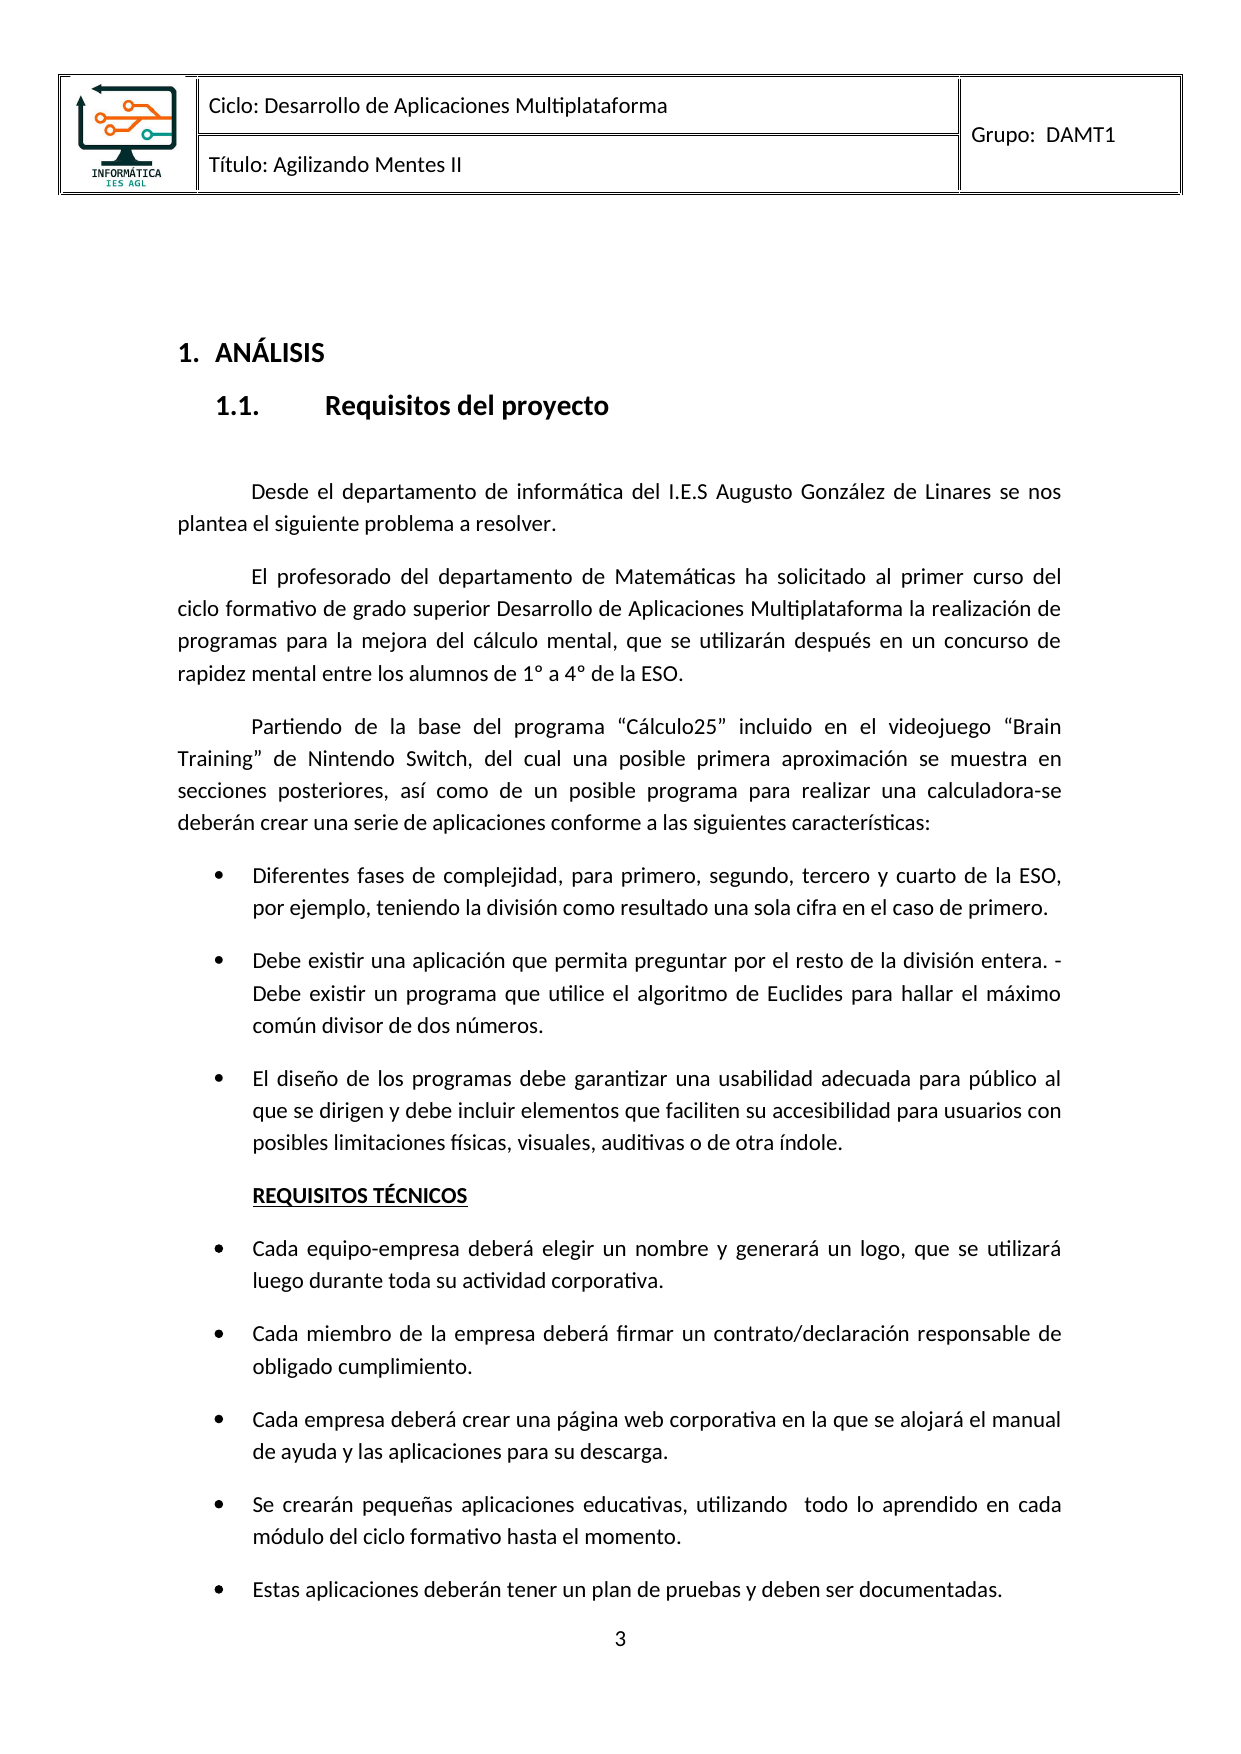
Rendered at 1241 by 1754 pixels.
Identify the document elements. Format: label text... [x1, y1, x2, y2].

list Debe existir una aplicación que permita preguntar por el resto de la división entera. -Debe existir un programa que utilice el algoritmo de Euclides para hallar el máximo común divisor de dos números. [215, 947, 1063, 1039]
list ANÁLISIS [177, 334, 1063, 369]
text REQUISITOS TÉCNICOS [252, 1181, 1063, 1209]
list Cada empresa deberá crear una página web corporativa en la que se alojará el manual de ayuda y las aplicaciones para su descarga. [215, 1405, 1063, 1465]
list Estas aplicaciones deberán tener un plan de pruebas y deben ser documentadas. [215, 1575, 1063, 1603]
subtitle Requisitos del proyecto [215, 387, 1063, 423]
list El diseño de los programas debe garantizar una usabilidad adecuada para público al que se dirigen y debe incluir elementos que faciliten su accesibilidad para usuarios con posibles limitaciones físicas, visuales, auditivas o de otra índole. [215, 1064, 1063, 1156]
text Desde el departamento de informática del I.E.S Augusto González de Linares se nos plantea el siguiente problema a resolver. [177, 477, 1063, 537]
list Diferentes fases de complejidad, para primero, segundo, tercero y cuarto de la ESO, por ejemplo, teniendo la división como resultado una sola cifra en el caso de primero. [215, 861, 1063, 922]
text Partiendo de la base del programa “Cálculo25” incluido en el videojuego “Brain Training” de Nintendo Switch, del cual una posible primera aproximación se muestra en secciones posteriores, así como de un posible programa para realizar una calculadora-se deberán crear una serie de aplicaciones conforme a las siguientes características: [177, 712, 1063, 836]
text El profesorado del departamento de Matemáticas ha solicitado al primer curso del ciclo formativo de grado superior Desarrollo de Aplicaciones Multiplataforma la realización de programas para la mejora del cálculo mental, que se utilizarán después en un concurso de rapidez mental entre los alumnos de 1º a 4º de la ESO. [177, 562, 1063, 687]
list Cada equipo-empresa deberá elegir un nombre y generará un logo, que se utilizará luego durante toda su actividad corporativa. [215, 1234, 1063, 1294]
list Cada miembro de la empresa deberá firmar un contrato/declaración responsable de obligado cumplimiento. [215, 1319, 1063, 1380]
picture [70, 76, 186, 192]
list Se crearán pequeñas aplicaciones educativas, utilizando todo lo aprendido en cada módulo del ciclo formativo hasta el momento. [215, 1490, 1063, 1550]
